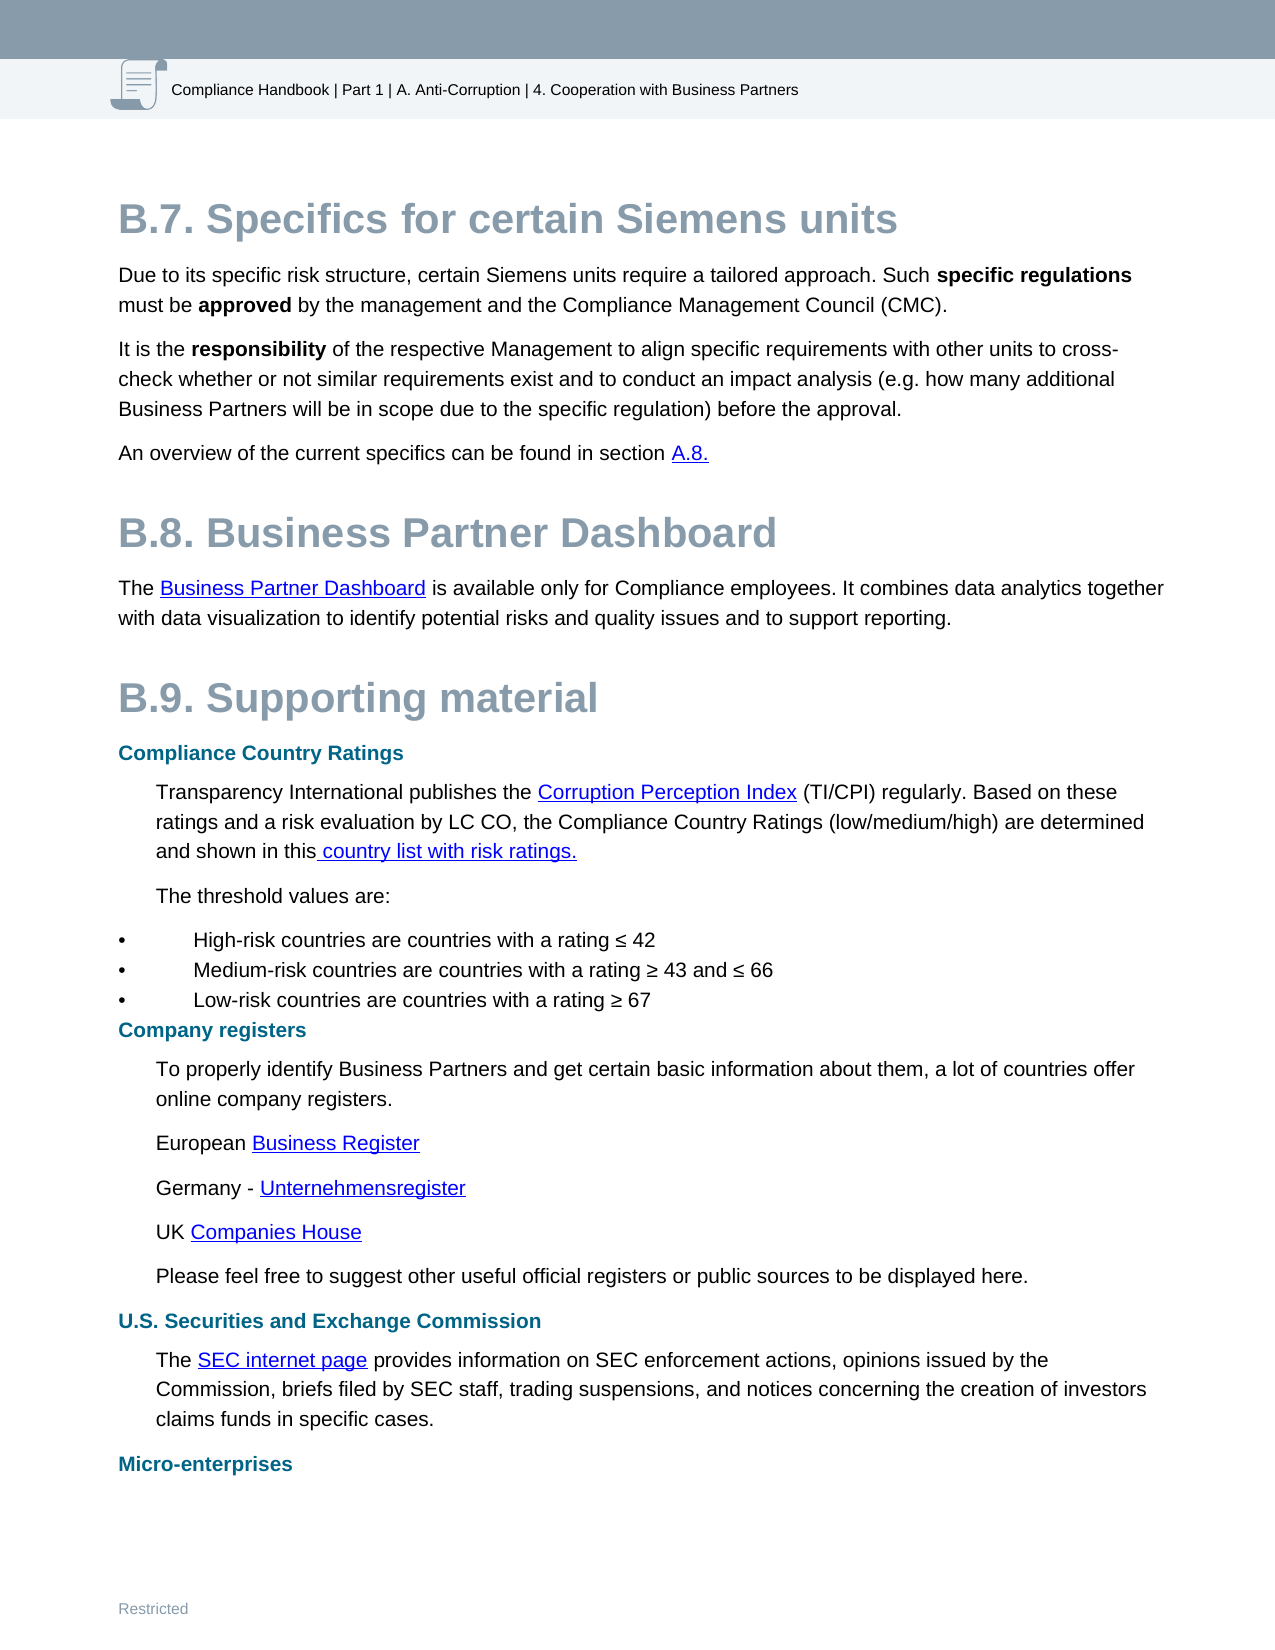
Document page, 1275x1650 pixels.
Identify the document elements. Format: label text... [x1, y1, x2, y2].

text Compliance Country Ratings [118, 741, 1169, 765]
text The Business Partner Dashboard is available only for Compliance employees. It combines data analytics together with data visualization to identify potential risks and quality issues and to support reporting. [118, 576, 1169, 630]
subtitle B.9. Supporting material [118, 673, 1169, 721]
list High-risk countries are countries with a rating ≤ 42 [118, 928, 1169, 952]
text It is the responsibility of the respective Management to align specific requirements with other units to cross-check whether or not similar requirements exist and to conduct an impact analysis (e.g. how many additional Business Partners will be in scope due to the specific regulation) before the approval. [118, 337, 1169, 421]
text UK Companies House [156, 1220, 1169, 1244]
text European Business Register [156, 1131, 1169, 1155]
text Germany - Unternehmensregister [156, 1175, 1169, 1199]
text The SEC internet page provides information on SEC enforcement actions, opinions issued by the Commission, briefs filed by SEC staff, trading suspensions, and notices concerning the creation of investors claims funds in specific cases. [156, 1347, 1169, 1431]
text To properly identify Business Partners and get certain basic information about them, a lot of countries offer online company registers. [156, 1057, 1169, 1110]
picture [110, 59, 168, 110]
text Due to its specific risk structure, certain Siemens units require a tailored approach. Such specific regulations must be approved by the management and the Compliance Management Council (CMC). [118, 262, 1169, 316]
list Medium-risk countries are countries with a rating ≥ 43 and ≤ 66 [118, 958, 1169, 982]
text The threshold values are: [156, 884, 1169, 908]
text Micro-enterprises [118, 1452, 1169, 1476]
text An overview of the current specifics can be found in section A.8. [118, 441, 1169, 465]
text Transparency International publishes the Corruption Perception Index (TI/CPI) regularly. Based on these ratings and a risk evaluation by LC CO, the Compliance Country Ratings (low/medium/high) are determined and shown in this country list with risk ratings. [156, 779, 1169, 863]
subtitle B.8. Business Partner Dashboard [118, 508, 1169, 556]
list Low-risk countries are countries with a rating ≥ 67 [118, 988, 1169, 1012]
subtitle B.7. Specifics for certain Siemens units [118, 195, 1169, 243]
text Please feel free to suggest other useful official registers or public sources to be displayed here. [156, 1264, 1169, 1288]
text U.S. Securities and Exchange Commission [118, 1309, 1169, 1333]
text Company registers [118, 1018, 1169, 1042]
